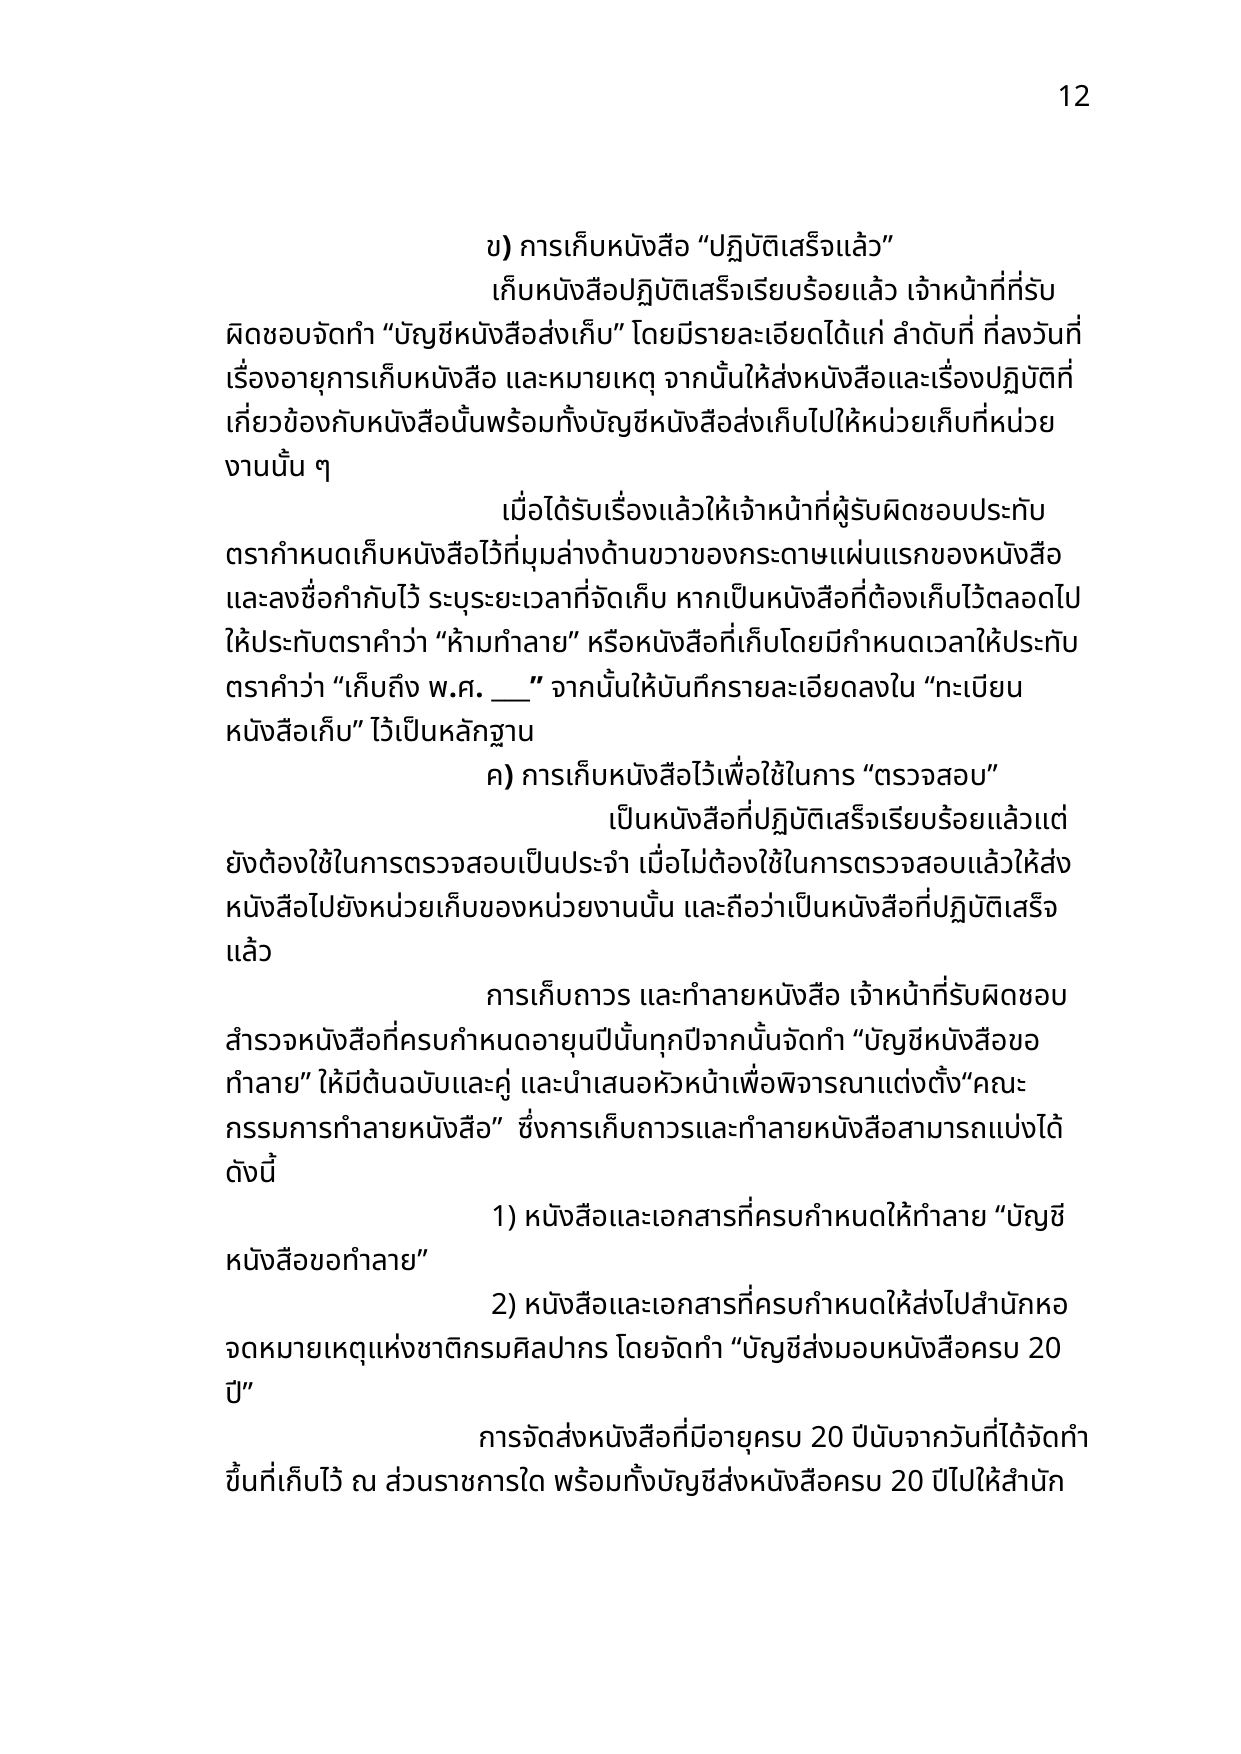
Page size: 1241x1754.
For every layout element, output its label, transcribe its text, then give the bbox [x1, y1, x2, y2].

text ข) การเก็บหนังสือ “ปฏิบัติเสร็จแล้ว” [225, 225, 1090, 269]
text เมื่อได้รับเรื่องแล้วให้เจ้าหน้าที่ผู้รับผิดชอบประทับตรากำหนดเก็บหนังสือไว้ที่มุมล่างด้านขวาของกระดาษแผ่นแรกของหนังสือ และลงชื่อกำกับไว้ ระบุระยะเวลาที่จัดเก็บ หากเป็นหนังสือที่ต้องเก็บไว้ตลอดไป ให้ประทับตราคำว่า “ห้ามทำลาย” หรือหนังสือที่เก็บโดยมีกำหนดเวลาให้ประทับตราคำว่า “เก็บถึง พ.ศ. ___” จากนั้นให้บันทึกรายละเอียดลงใน “ทะเบียนหนังสือเก็บ” ไว้เป็นหลักฐาน [225, 489, 1090, 754]
text 1) หนังสือและเอกสารที่ครบกำหนดให้ทำลาย “บัญชีหนังสือขอทำลาย” [225, 1195, 1090, 1283]
text ค) การเก็บหนังสือไว้เพื่อใช้ในการ “ตรวจสอบ” เป็นหนังสือที่ปฏิบัติเสร็จเรียบร้อยแล้วแต่ยังต้องใช้ในการตรวจสอบเป็นประจำ เมื่อไม่ต้องใช้ในการตรวจสอบแล้วให้ส่งหนังสือไปยังหน่วยเก็บของหน่วยงานนั้น และถือว่าเป็นหนังสือที่ปฏิบัติเสร็จแล้ว [225, 754, 1090, 975]
text เก็บหนังสือปฏิบัติเสร็จเรียบร้อยแล้ว เจ้าหน้าที่ที่รับผิดชอบจัดทำ “บัญชีหนังสือส่งเก็บ” โดยมีรายละเอียดได้แก่ ลำดับที่ ที่ลงวันที่ เรื่องอายุการเก็บหนังสือ และหมายเหตุ จากนั้นให้ส่งหนังสือและเรื่องปฏิบัติที่เกี่ยวข้องกับหนังสือนั้นพร้อมทั้งบัญชีหนังสือส่งเก็บไปให้หน่วยเก็บที่หน่วยงานนั้น ๆ [225, 269, 1090, 489]
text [225, 1416, 1090, 1505]
text 2) หนังสือและเอกสารที่ครบกำหนดให้ส่งไปสำนักหอจดหมายเหตุแห่งชาติกรมศิลปากร โดยจัดทำ “บัญชีส่งมอบหนังสือครบ 20 ปี” [225, 1283, 1090, 1416]
text การเก็บถาวร และทำลายหนังสือ เจ้าหน้าที่รับผิดชอบ สำรวจหนังสือที่ครบกำหนดอายุนปีนั้นทุกปีจากนั้นจัดทำ “บัญชีหนังสือขอทำลาย” ให้มีต้นฉบับและคู่ และนำเสนอหัวหน้าเพื่อพิจารณาแต่งตั้ง“คณะกรรมการทำลายหนังสือ” ซึ่งการเก็บถาวรและทำลายหนังสือสามารถแบ่งได้ดังนี้ [225, 975, 1090, 1195]
